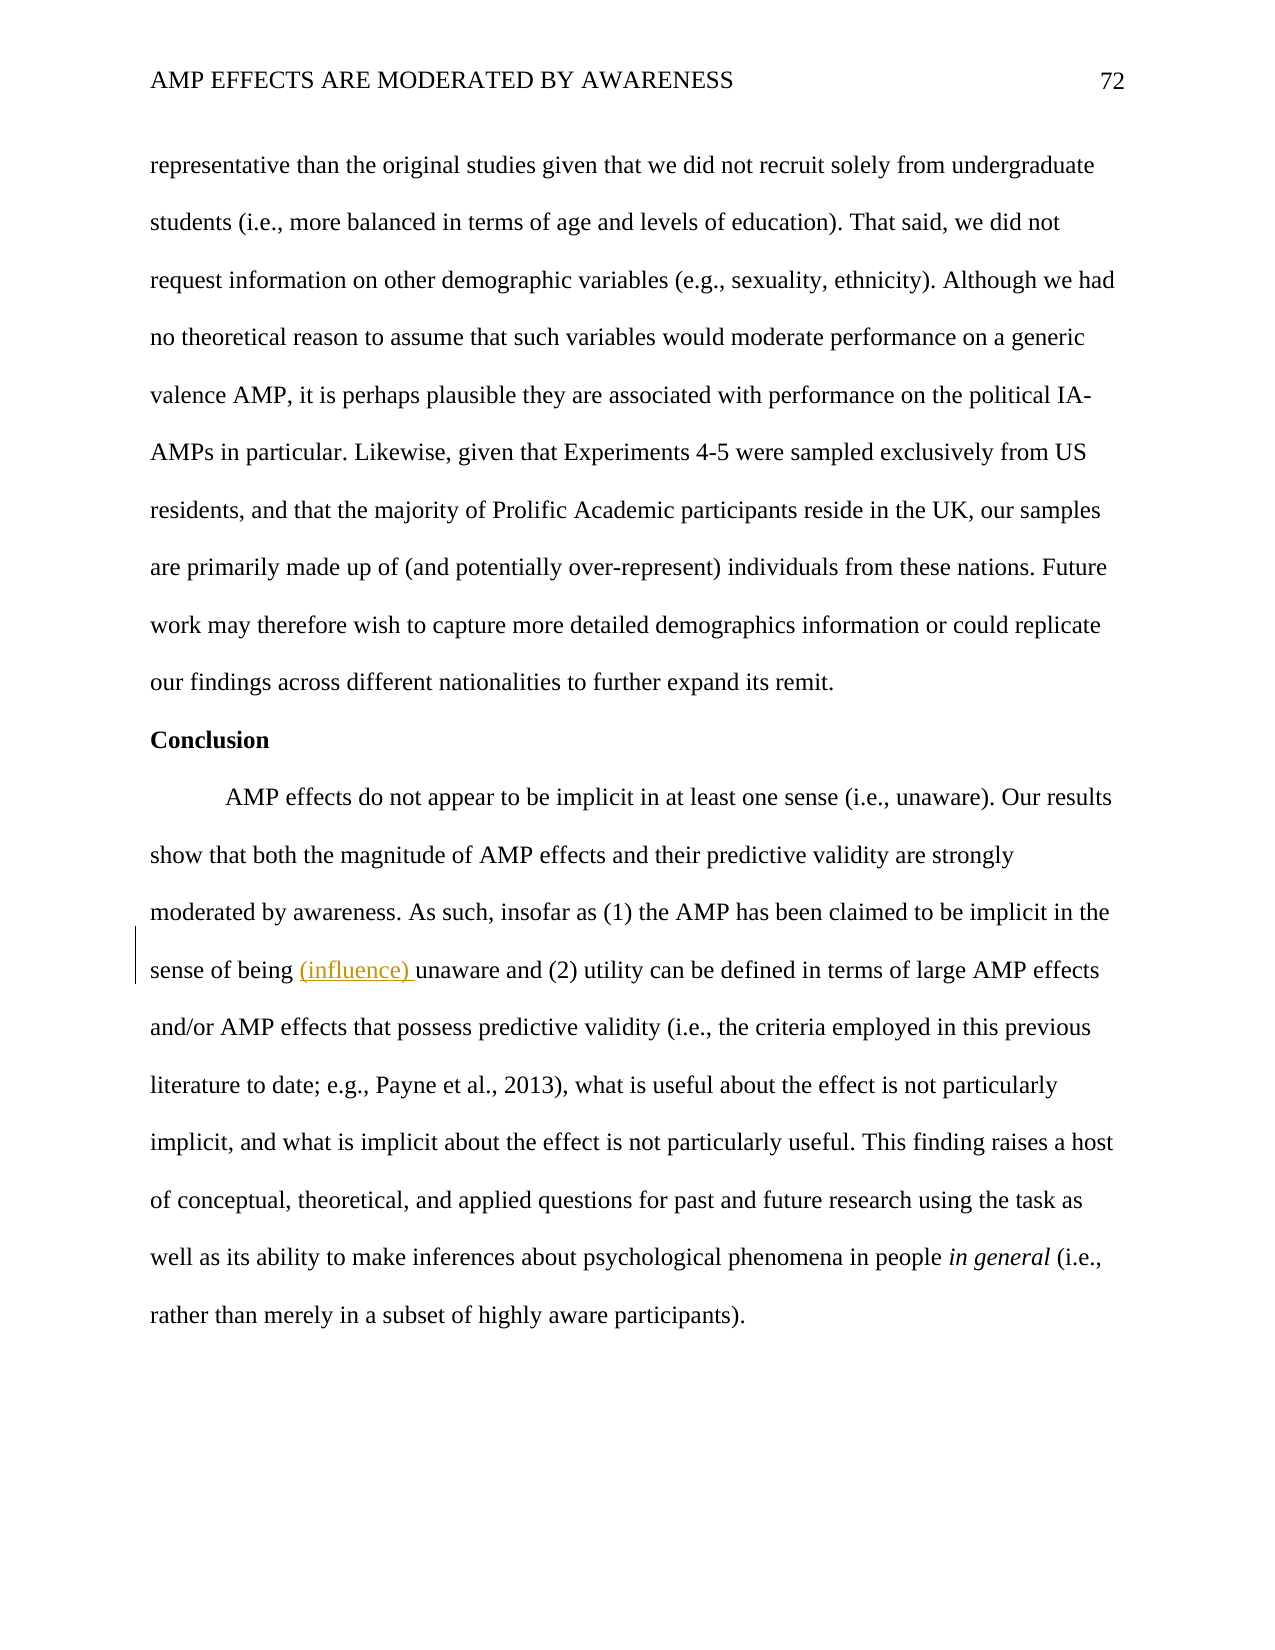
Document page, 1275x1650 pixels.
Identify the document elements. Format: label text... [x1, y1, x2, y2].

text AMP effects do not appear to be implicit in at least one sense (i.e., unaware). Our results show that both the magnitude of AMP effects and their predictive validity are strongly moderated by awareness. As such, insofar as (1) the AMP has been claimed to be implicit in the sense of being unaware and (2) utility can be defined in terms of large AMP effects and/or AMP effects that possess predictive validity (i.e., the criteria employed in this previous literature to date; e.g., Payne et al., 2013), what is useful about the effect is not particularly implicit, and what is implicit about the effect is not particularly useful. This finding raises a host of conceptual, theoretical, and applied questions for past and future research using the task as well as its ability to make inferences about psychological phenomena in people in general (i.e., rather than merely in a subset of highly aware participants). [150, 782, 1125, 1329]
subtitle Conclusion [150, 725, 1125, 754]
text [150, 150, 1125, 696]
